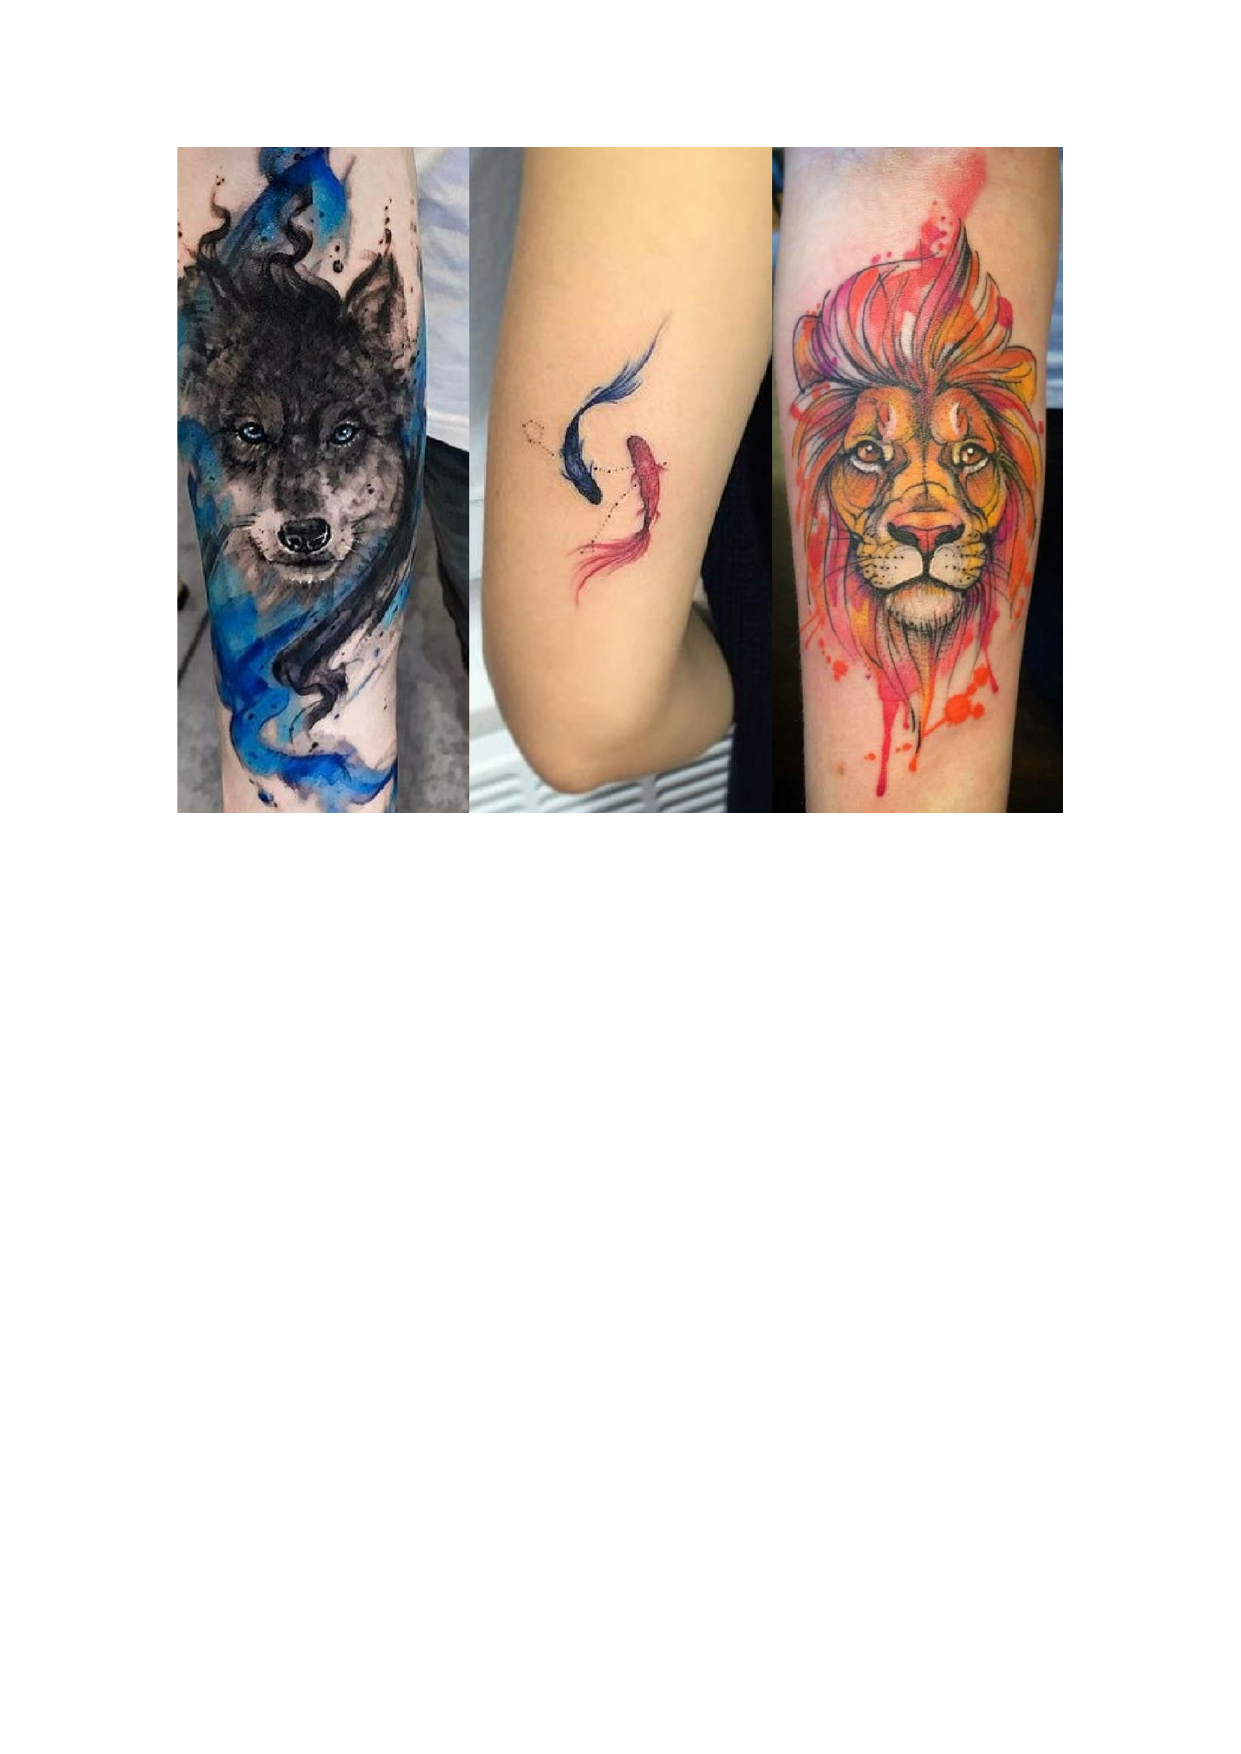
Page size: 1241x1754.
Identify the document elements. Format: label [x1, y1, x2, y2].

picture [177, 147, 1063, 813]
